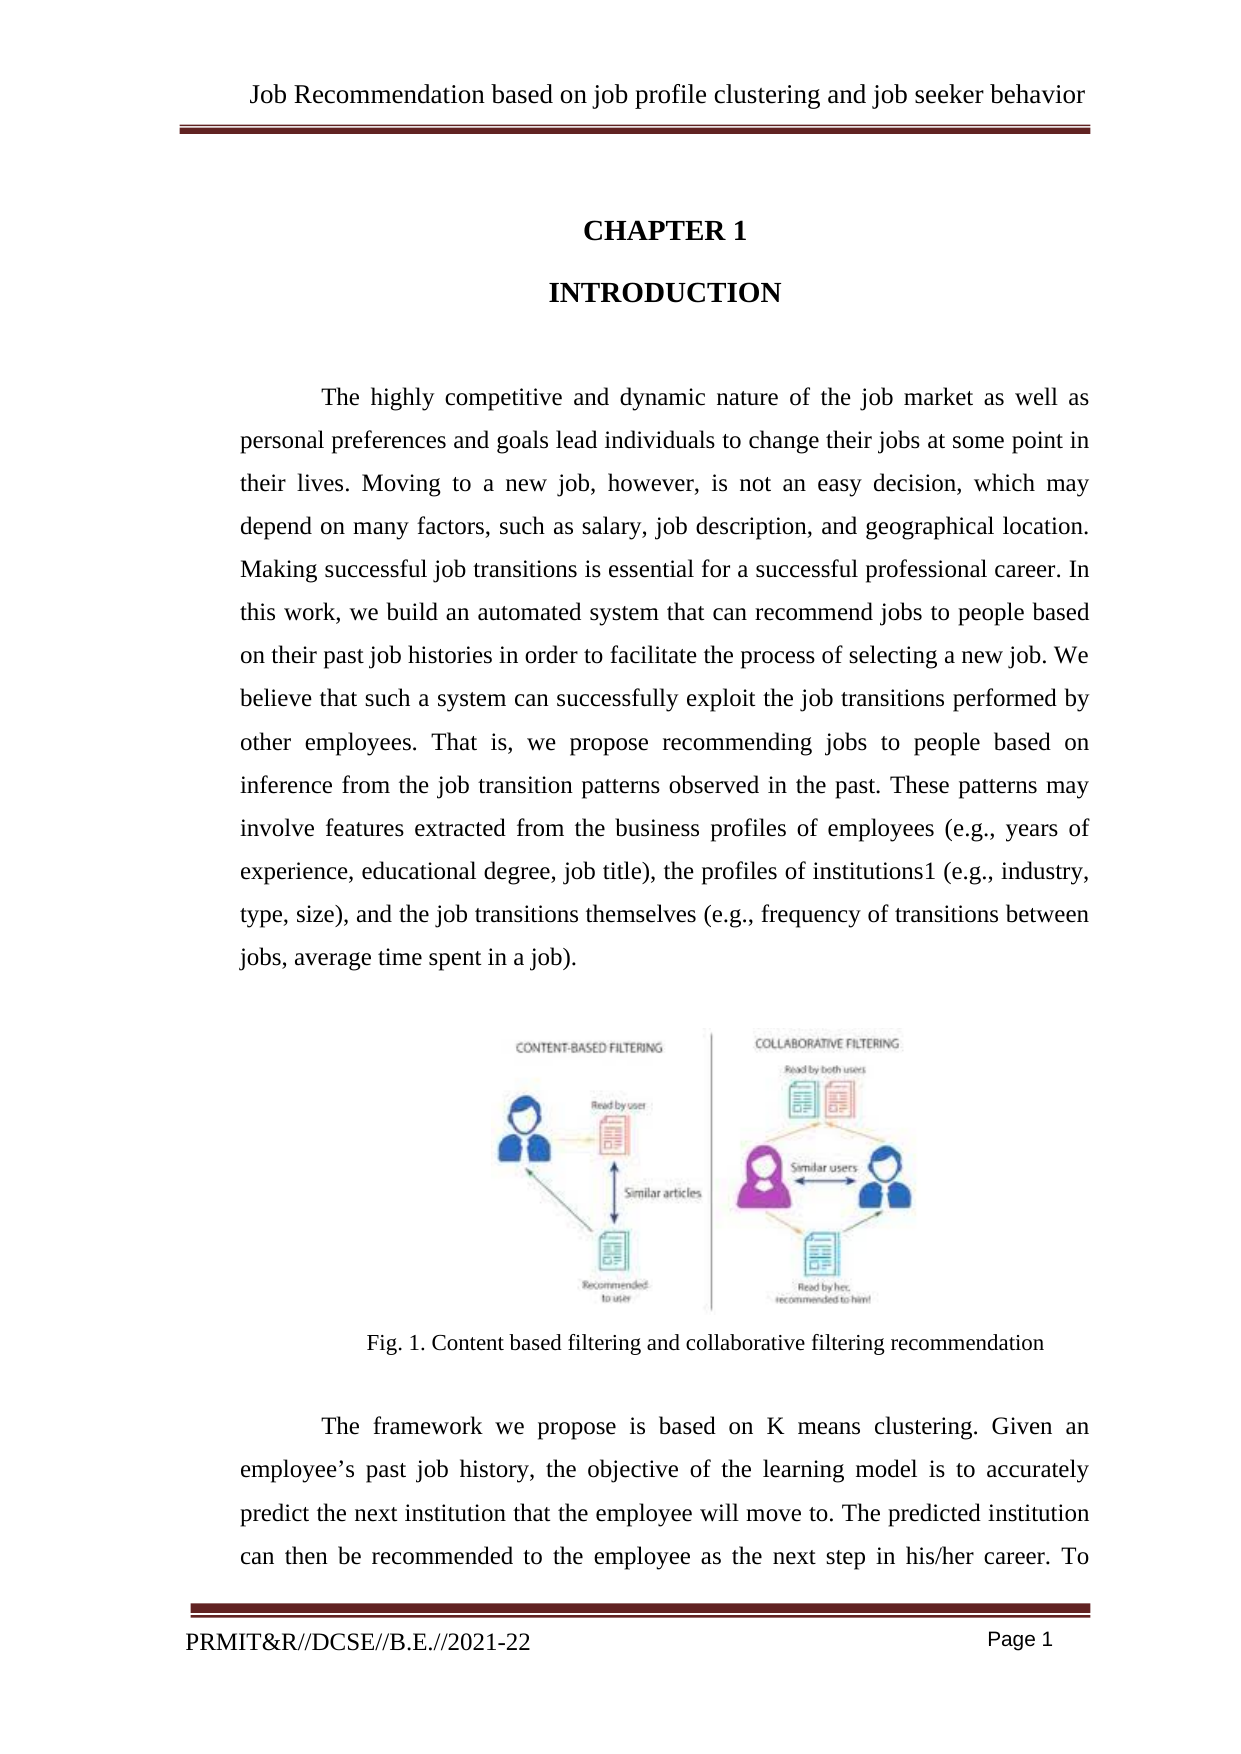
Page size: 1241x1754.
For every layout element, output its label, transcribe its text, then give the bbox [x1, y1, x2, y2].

text INTRODUCTION [240, 276, 1090, 309]
text The highly competitive and dynamic nature of the job market as well as personal preferences and goals lead individuals to change their jobs at some point in their lives. Moving to a new job, however, is not an easy decision, which may depend on many factors, such as salary, job description, and geographical location. Making successful job transitions is essential for a successful professional career. In this work, we build an automated system that can recommend jobs to people based on their past job histories in order to facilitate the process of selecting a new job. We believe that such a system can successfully exploit the job transitions performed by other employees. That is, we propose recommending jobs to people based on inference from the job transition patterns observed in the past. These patterns may involve features extracted from the business profiles of employees (e.g., years of experience, educational degree, job title), the profiles of institutions1 (e.g., industry, type, size), and the job transitions themselves (e.g., frequency of transitions between jobs, average time spent in a job). [240, 382, 1090, 971]
text CHAPTER 1 [240, 213, 1090, 246]
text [240, 1411, 1090, 1569]
text Fig. 1. Content based filtering and collaborative filtering recommendation [240, 1329, 1090, 1355]
picture [490, 1028, 921, 1315]
